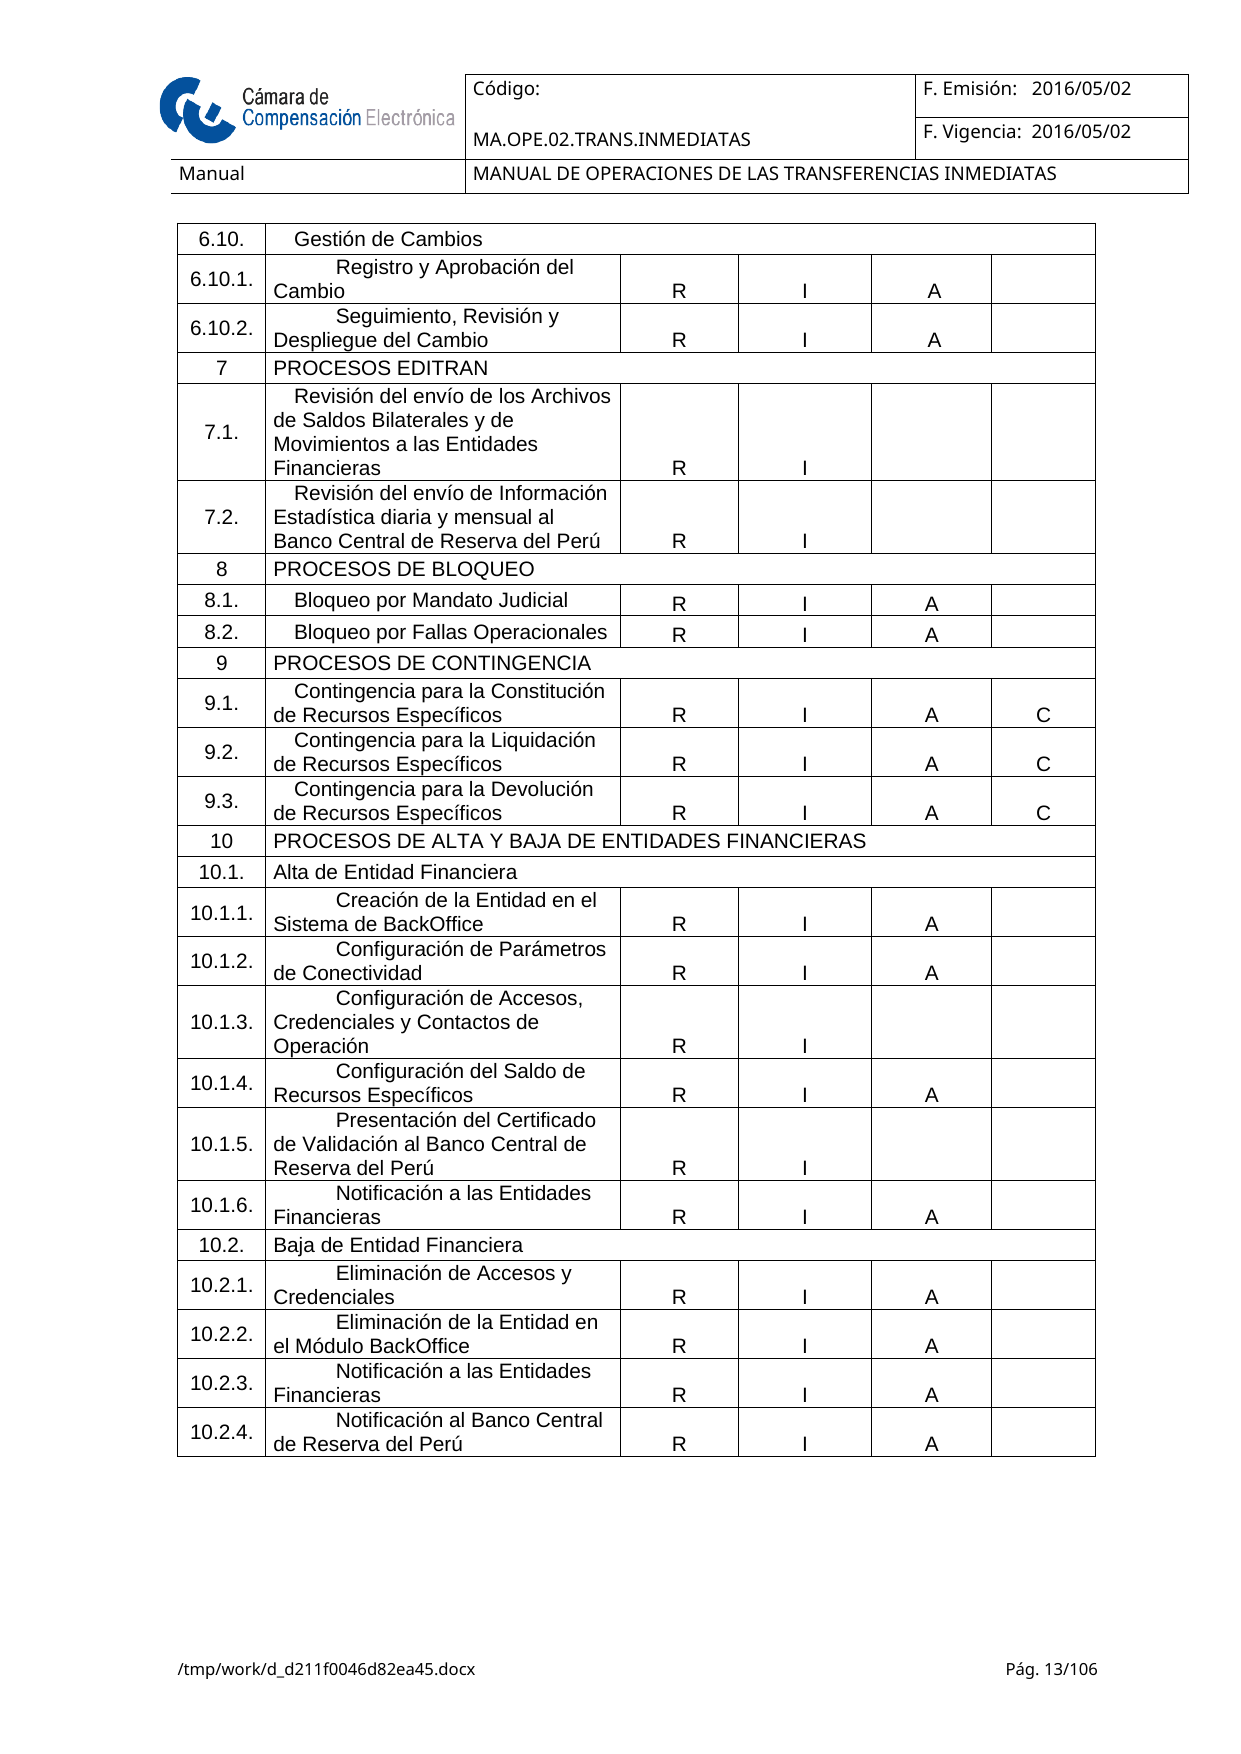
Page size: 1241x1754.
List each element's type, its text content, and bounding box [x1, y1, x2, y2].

table_cell 6.10. [178, 224, 265, 254]
table_cell I [739, 616, 871, 647]
table_cell 10.1.5. [178, 1108, 265, 1180]
table_cell Creación de la Entidad en el Sistema de BackOffice [266, 888, 620, 936]
table_cell Revisión del envío de los Archivos de Saldos Bilaterales y de Movimientos a las Entidades Financieras [266, 384, 620, 480]
table_cell R [621, 304, 738, 352]
table_cell Seguimiento, Revisión y Despliegue del Cambio [266, 304, 620, 352]
table_cell 10.1.1. [178, 888, 265, 936]
table_cell [992, 1261, 1095, 1309]
table_cell I [739, 777, 871, 825]
table_cell Alta de Entidad Financiera [266, 857, 1095, 887]
table_cell R [621, 616, 738, 647]
table_cell [872, 384, 991, 480]
table_cell Presentación del Certificado de Validación al Banco Central de Reserva del Perú [266, 1108, 620, 1180]
table_cell R [621, 1261, 738, 1309]
table_cell [992, 986, 1095, 1058]
table_cell A [872, 937, 991, 985]
table_cell A [872, 255, 991, 303]
table_cell Configuración del Saldo de Recursos Específicos [266, 1059, 620, 1107]
picture [159, 76, 456, 146]
table_cell R [621, 1181, 738, 1229]
table_cell I [739, 384, 871, 480]
table_cell R [621, 937, 738, 985]
table_cell I [739, 255, 871, 303]
table_cell [992, 888, 1095, 936]
table_cell 10 [178, 826, 265, 856]
table_cell Contingencia para la Liquidación de Recursos Específicos [266, 728, 620, 776]
table_cell 10.2.1. [178, 1261, 265, 1309]
table_cell 8 [178, 554, 265, 584]
table_cell [992, 585, 1095, 615]
table_cell [872, 1108, 991, 1180]
table_cell R [621, 384, 738, 480]
table_cell 10.2.2. [178, 1310, 265, 1358]
table_cell A [872, 1310, 991, 1358]
table_cell [992, 1059, 1095, 1107]
table_cell C [992, 728, 1095, 776]
table_cell A [872, 728, 991, 776]
table_cell R [621, 1059, 738, 1107]
table_cell Notificación a las Entidades Financieras [266, 1181, 620, 1229]
table_cell PROCESOS DE BLOQUEO [266, 554, 1095, 584]
table_cell I [739, 986, 871, 1058]
table_cell Notificación al Banco Central de Reserva del Perú [266, 1408, 620, 1456]
table_cell I [739, 1408, 871, 1456]
table_cell Bloqueo por Fallas Operacionales [266, 616, 620, 647]
table_cell [992, 1181, 1095, 1229]
table_cell Eliminación de la Entidad en el Módulo BackOffice [266, 1310, 620, 1358]
table_cell Revisión del envío de Información Estadística diaria y mensual al Banco Central de Reserva del Perú [266, 481, 620, 553]
table_cell I [739, 1059, 871, 1107]
table_cell I [739, 585, 871, 615]
table_cell C [992, 777, 1095, 825]
table_cell 9.2. [178, 728, 265, 776]
table_cell I [739, 1310, 871, 1358]
table_cell [992, 255, 1095, 303]
table_cell R [621, 1310, 738, 1358]
table_cell I [739, 481, 871, 553]
table_cell Bloqueo por Mandato Judicial [266, 585, 620, 615]
table_cell [992, 384, 1095, 480]
table_cell 10.1. [178, 857, 265, 887]
table_cell Baja de Entidad Financiera [266, 1230, 1095, 1260]
table_cell Configuración de Accesos, Credenciales y Contactos de Operación [266, 986, 620, 1058]
table_cell 6.10.2. [178, 304, 265, 352]
table_cell [872, 986, 991, 1058]
table_cell 10.1.2. [178, 937, 265, 985]
table_cell 10.2.3. [178, 1359, 265, 1407]
table_cell [992, 1359, 1095, 1407]
table_cell [992, 937, 1095, 985]
table_cell 8.1. [178, 585, 265, 615]
table_cell PROCESOS EDITRAN [266, 353, 1095, 383]
table_cell 7.2. [178, 481, 265, 553]
table_cell PROCESOS DE ALTA Y BAJA DE ENTIDADES FINANCIERAS [266, 826, 1095, 856]
table_cell A [872, 1181, 991, 1229]
table_cell I [739, 888, 871, 936]
table_cell [872, 481, 991, 553]
table_cell A [872, 1408, 991, 1456]
table_cell [992, 1310, 1095, 1358]
table_cell R [621, 1359, 738, 1407]
table_cell [992, 1408, 1095, 1456]
table_cell A [872, 1059, 991, 1107]
table_cell [992, 481, 1095, 553]
table_cell I [739, 679, 871, 727]
table_cell A [872, 679, 991, 727]
table_cell Registro y Aprobación del Cambio [266, 255, 620, 303]
table_cell A [872, 1261, 991, 1309]
table_cell [992, 1108, 1095, 1180]
table_cell I [739, 304, 871, 352]
table_cell Notificación a las Entidades Financieras [266, 1359, 620, 1407]
table_cell R [621, 255, 738, 303]
table_cell A [872, 304, 991, 352]
table_cell 9.1. [178, 679, 265, 727]
table_cell A [872, 616, 991, 647]
table_cell 10.1.4. [178, 1059, 265, 1107]
table_cell Contingencia para la Constitución de Recursos Específicos [266, 679, 620, 727]
table_cell R [621, 481, 738, 553]
table_cell PROCESOS DE CONTINGENCIA [266, 648, 1095, 678]
table_cell 6.10.1. [178, 255, 265, 303]
table_cell A [872, 1359, 991, 1407]
table_cell 10.1.6. [178, 1181, 265, 1229]
table_cell R [621, 728, 738, 776]
table_cell R [621, 888, 738, 936]
table_cell R [621, 1108, 738, 1180]
table_cell 7.1. [178, 384, 265, 480]
table_cell R [621, 777, 738, 825]
table_cell R [621, 1408, 738, 1456]
table_cell I [739, 1359, 871, 1407]
table_cell I [739, 728, 871, 776]
table_cell I [739, 1181, 871, 1229]
table_cell R [621, 986, 738, 1058]
table_cell C [992, 679, 1095, 727]
table_cell 9.3. [178, 777, 265, 825]
table_cell 9 [178, 648, 265, 678]
table_cell R [621, 585, 738, 615]
table_cell 8.2. [178, 616, 265, 647]
table_cell Gestión de Cambios [266, 224, 1095, 254]
table_cell [992, 616, 1095, 647]
table_cell 10.1.3. [178, 986, 265, 1058]
table_cell Configuración de Parámetros de Conectividad [266, 937, 620, 985]
table_cell A [872, 585, 991, 615]
table_cell 10.2.4. [178, 1408, 265, 1456]
table_cell I [739, 937, 871, 985]
table_cell [992, 304, 1095, 352]
table_cell Contingencia para la Devolución de Recursos Específicos [266, 777, 620, 825]
table_cell I [739, 1108, 871, 1180]
table_cell A [872, 777, 991, 825]
table_cell 7 [178, 353, 265, 383]
table_cell A [872, 888, 991, 936]
table_cell 10.2. [178, 1230, 265, 1260]
table_cell R [621, 679, 738, 727]
table_cell I [739, 1261, 871, 1309]
table_cell Eliminación de Accesos y Credenciales [266, 1261, 620, 1309]
